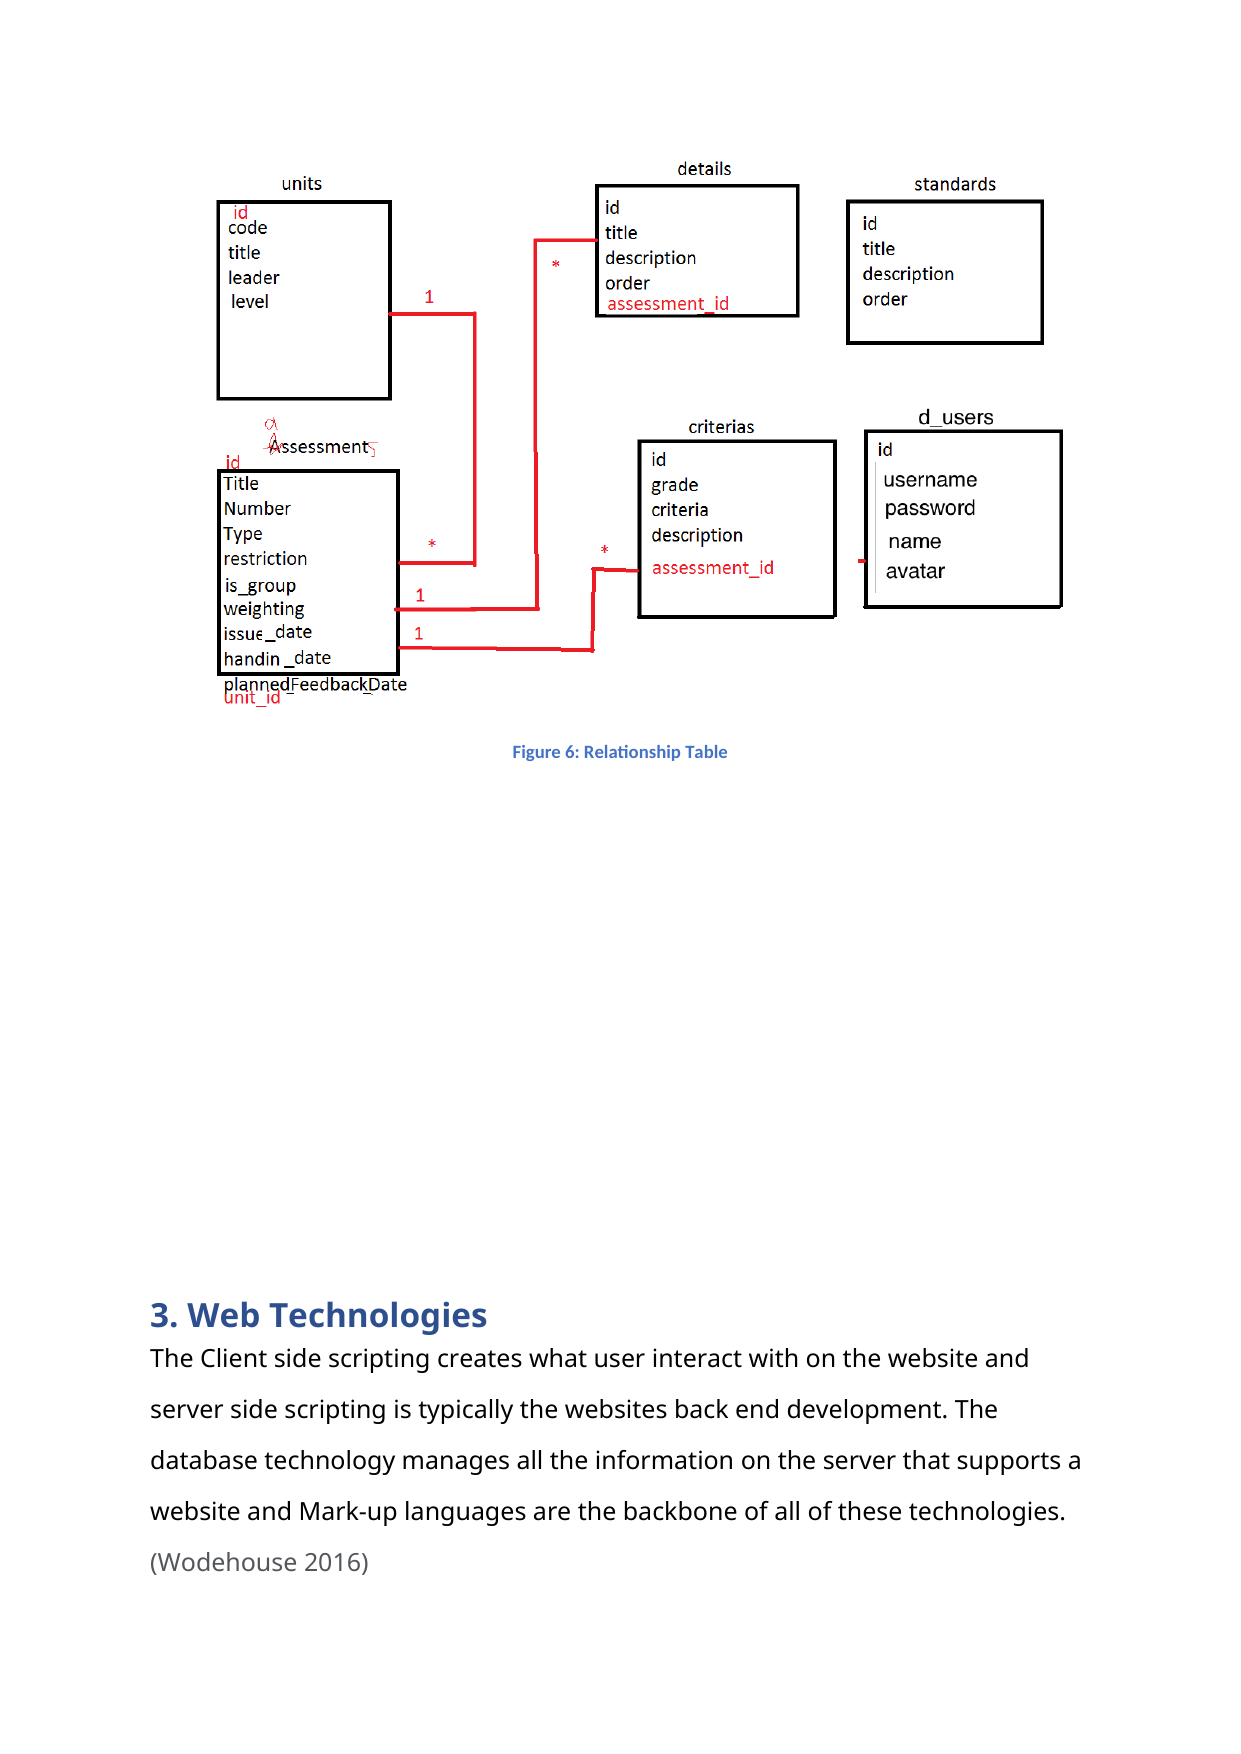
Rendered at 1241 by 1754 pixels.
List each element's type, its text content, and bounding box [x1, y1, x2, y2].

text The Client side scripting creates what user interact with on the website and server side scripting is typically the websites back end development. The database technology manages all the information on the server that supports a website and Mark-up languages are the backbone of all of these technologies. (Wodehouse 2016) [150, 1340, 1090, 1578]
picture [150, 150, 1091, 710]
subtitle 3. Web Technologies [150, 1291, 1090, 1337]
